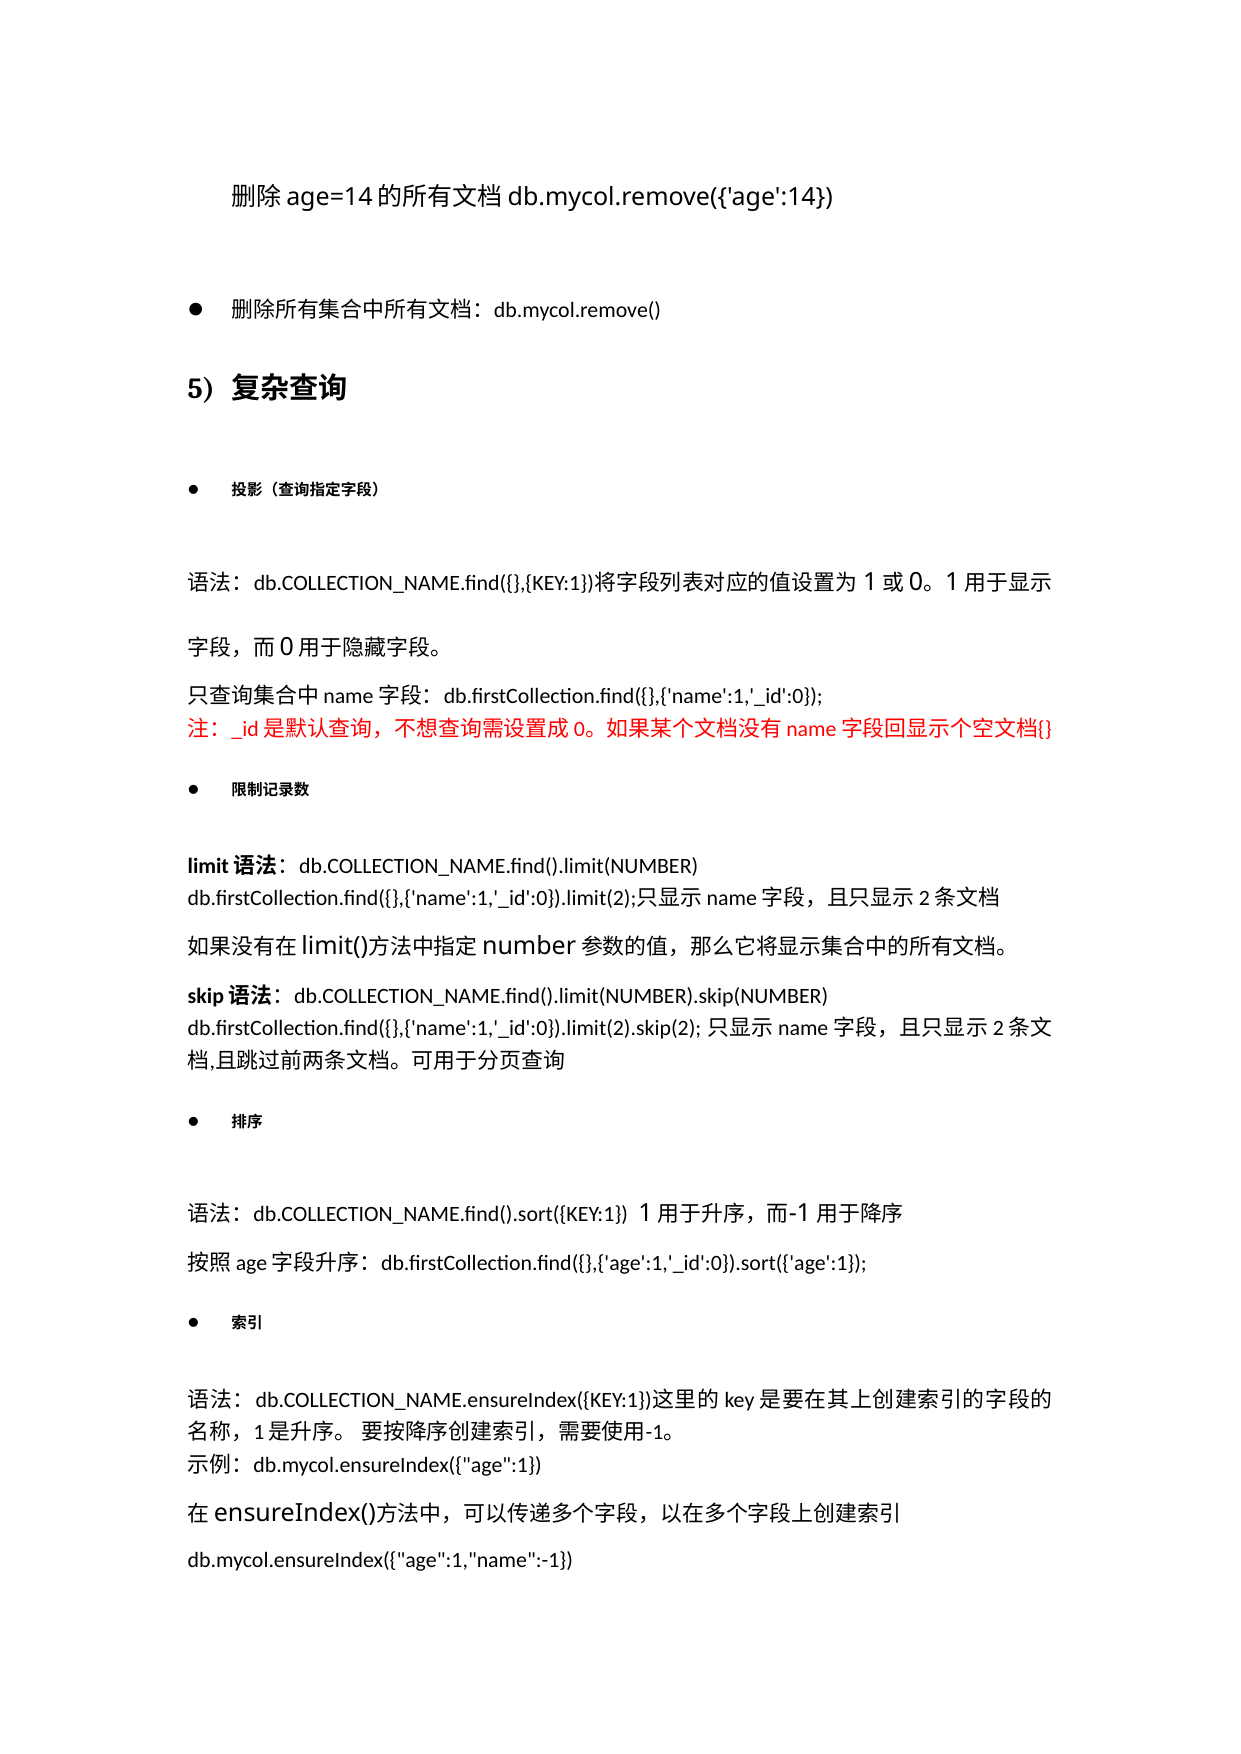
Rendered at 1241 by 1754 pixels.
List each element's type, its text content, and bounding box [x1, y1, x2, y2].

text 在ensureIndex()方法中，可以传递多个字段，以在多个字段上创建索引 [187, 1479, 1053, 1544]
text 如果没有在limit()方法中指定number参数的值，那么它将显示集合中的所有文档。 [187, 912, 1053, 977]
text 注：_id是默认查询，不想查询需设置成0。如果某个文档没有name字段回显示个空文档{} [187, 710, 1053, 743]
text 语法：db.COLLECTION_NAME.find().sort({KEY:1}) 1用于升序，而-1用于降序 [187, 1179, 1053, 1244]
subtitle 投影（查询指定字段） [187, 472, 1053, 505]
subtitle 排序 [187, 1104, 1053, 1136]
list 删除所有集合中所有文档：db.mycol.remove() [187, 292, 1053, 324]
text 语法：db.COLLECTION_NAME.find({},{KEY:1})将字段列表对应的值设置为1或0。1用于显示字段，而0用于隐藏字段。 [187, 548, 1053, 678]
text db.firstCollection.find({},{'name':1,'_id':0}).limit(2);只显示name字段，且只显示2条文档 [187, 880, 1053, 912]
text limit语法：db.COLLECTION_NAME.find().limit(NUMBER) [187, 847, 1053, 880]
text db.mycol.ensureIndex({"age":1,"name":-1}) [187, 1544, 1053, 1576]
text 按照age字段升序：db.firstCollection.find({},{'age':1,'_id':0}).sort({'age':1}); [187, 1244, 1053, 1277]
text db.firstCollection.find({},{'name':1,'_id':0}).limit(2).skip(2); 只显示name字段，且只显示2条文档,且跳过前两条文档。可用于分页查询 [187, 1010, 1053, 1075]
text 示例：db.mycol.ensureIndex({"age":1}) [187, 1446, 1053, 1479]
subtitle 索引 [187, 1306, 1053, 1338]
text 语法：db.COLLECTION_NAME.ensureIndex({KEY:1})这里的key是要在其上创建索引的字段的名称，1是升序。 要按降序创建索引，需要使用-1。 [187, 1381, 1053, 1446]
subtitle 复杂查询 [187, 354, 1053, 419]
text 删除age=14的所有文档db.mycol.remove({'age':14}) [187, 162, 1053, 227]
text 只查询集合中name字段：db.firstCollection.find({},{'name':1,'_id':0}); [187, 678, 1053, 710]
subtitle 限制记录数 [187, 772, 1053, 804]
text skip语法：db.COLLECTION_NAME.find().limit(NUMBER).skip(NUMBER) [187, 977, 1053, 1010]
